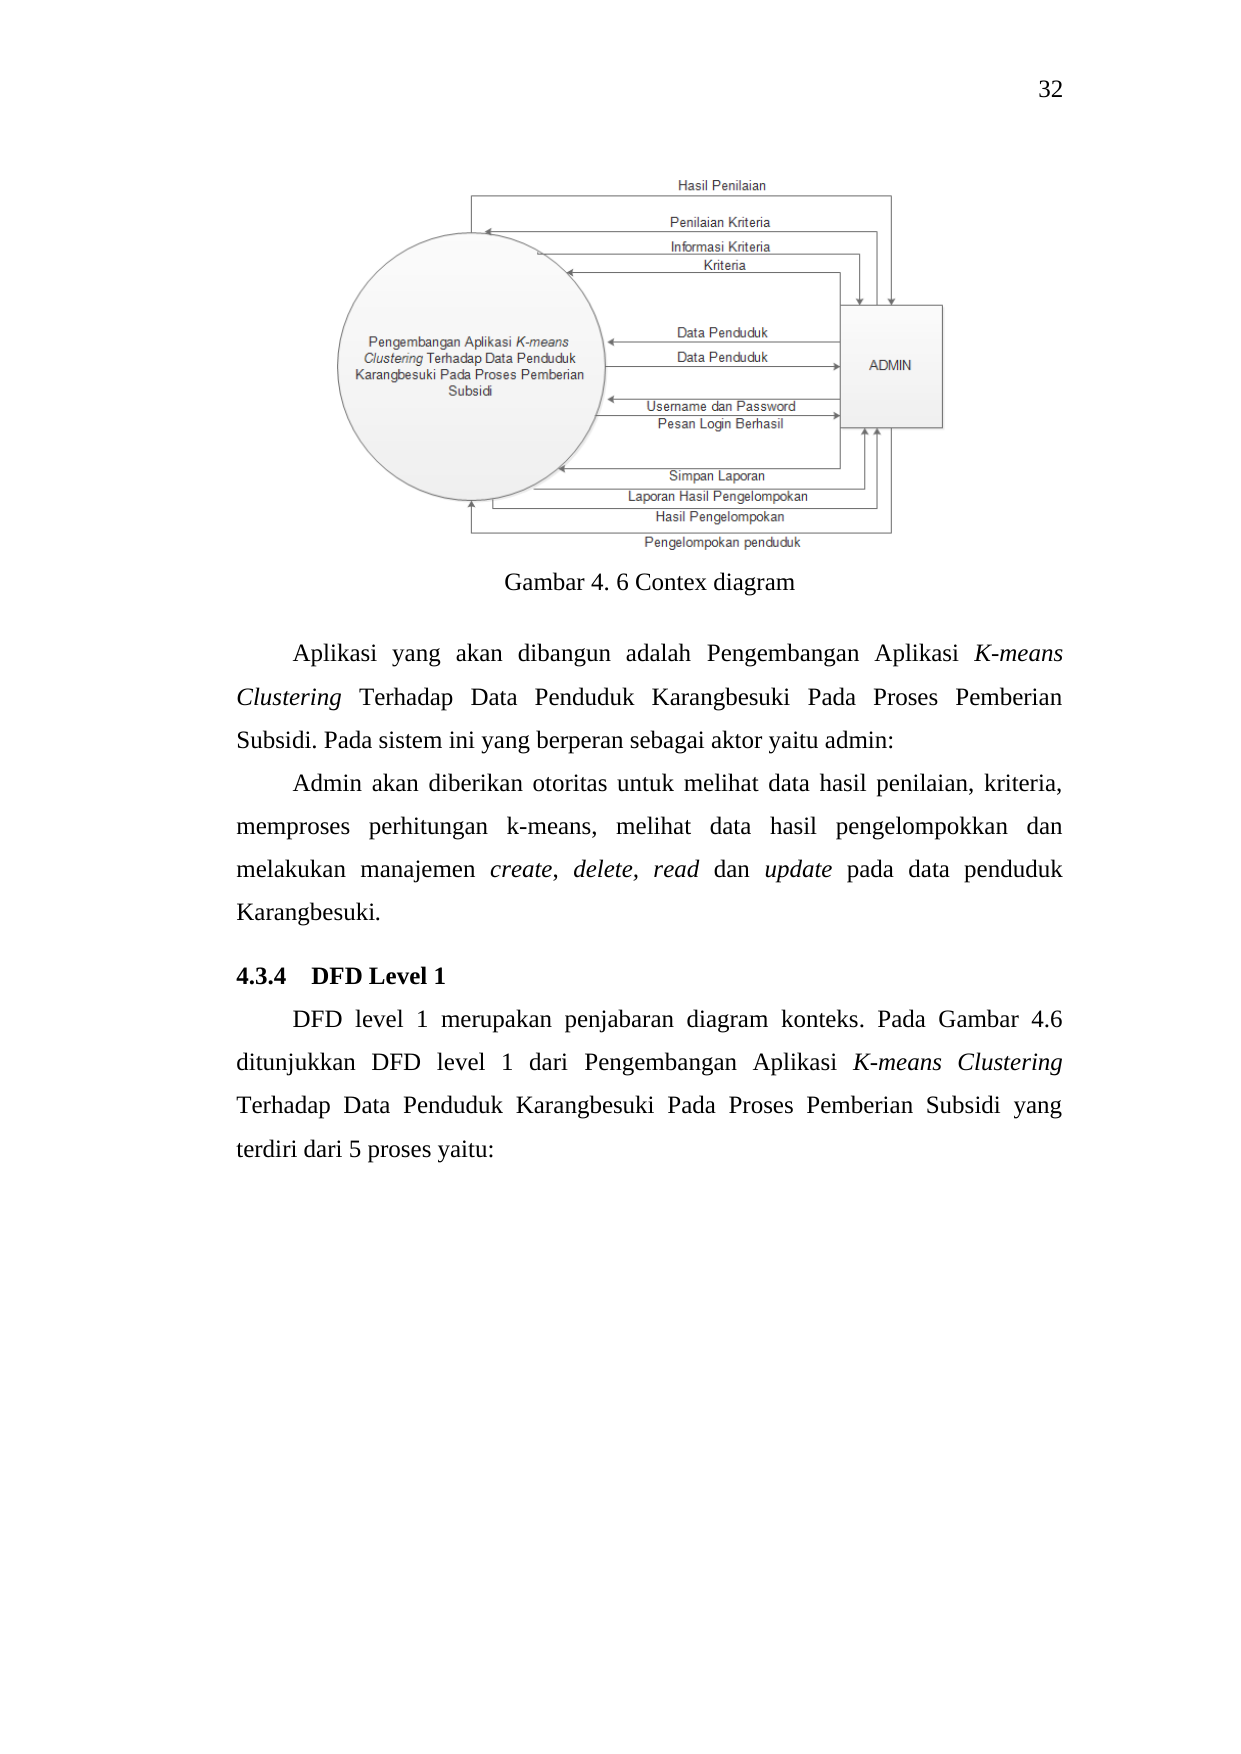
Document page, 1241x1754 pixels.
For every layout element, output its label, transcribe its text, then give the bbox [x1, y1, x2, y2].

text Gambar 4. 6 Contex diagram [236, 567, 1063, 595]
text Aplikasi yang akan dibangun adalah Pengembangan Aplikasi K-means Clustering Terhadap Data Penduduk Karangbesuki Pada Proses Pemberian Subsidi. Pada sistem ini yang berperan sebagai aktor yaitu admin: [236, 638, 1063, 753]
picture [336, 177, 946, 553]
text DFD level 1 merupakan penjabaran diagram konteks. Pada Gambar 4.6 ditunjukkan DFD level 1 dari Pengembangan Aplikasi K-means Clustering Terhadap Data Penduduk Karangbesuki Pada Proses Pemberian Subsidi yang terdiri dari 5 proses yaitu: [236, 1004, 1063, 1162]
subtitle DFD Level 1 [236, 961, 1063, 990]
text Admin akan diberikan otoritas untuk melihat data hasil penilaian, kriteria, memproses perhitungan k-means, melihat data hasil pengelompokkan dan melakukan manajemen create, delete, read dan update pada data penduduk Karangbesuki. [236, 768, 1063, 926]
